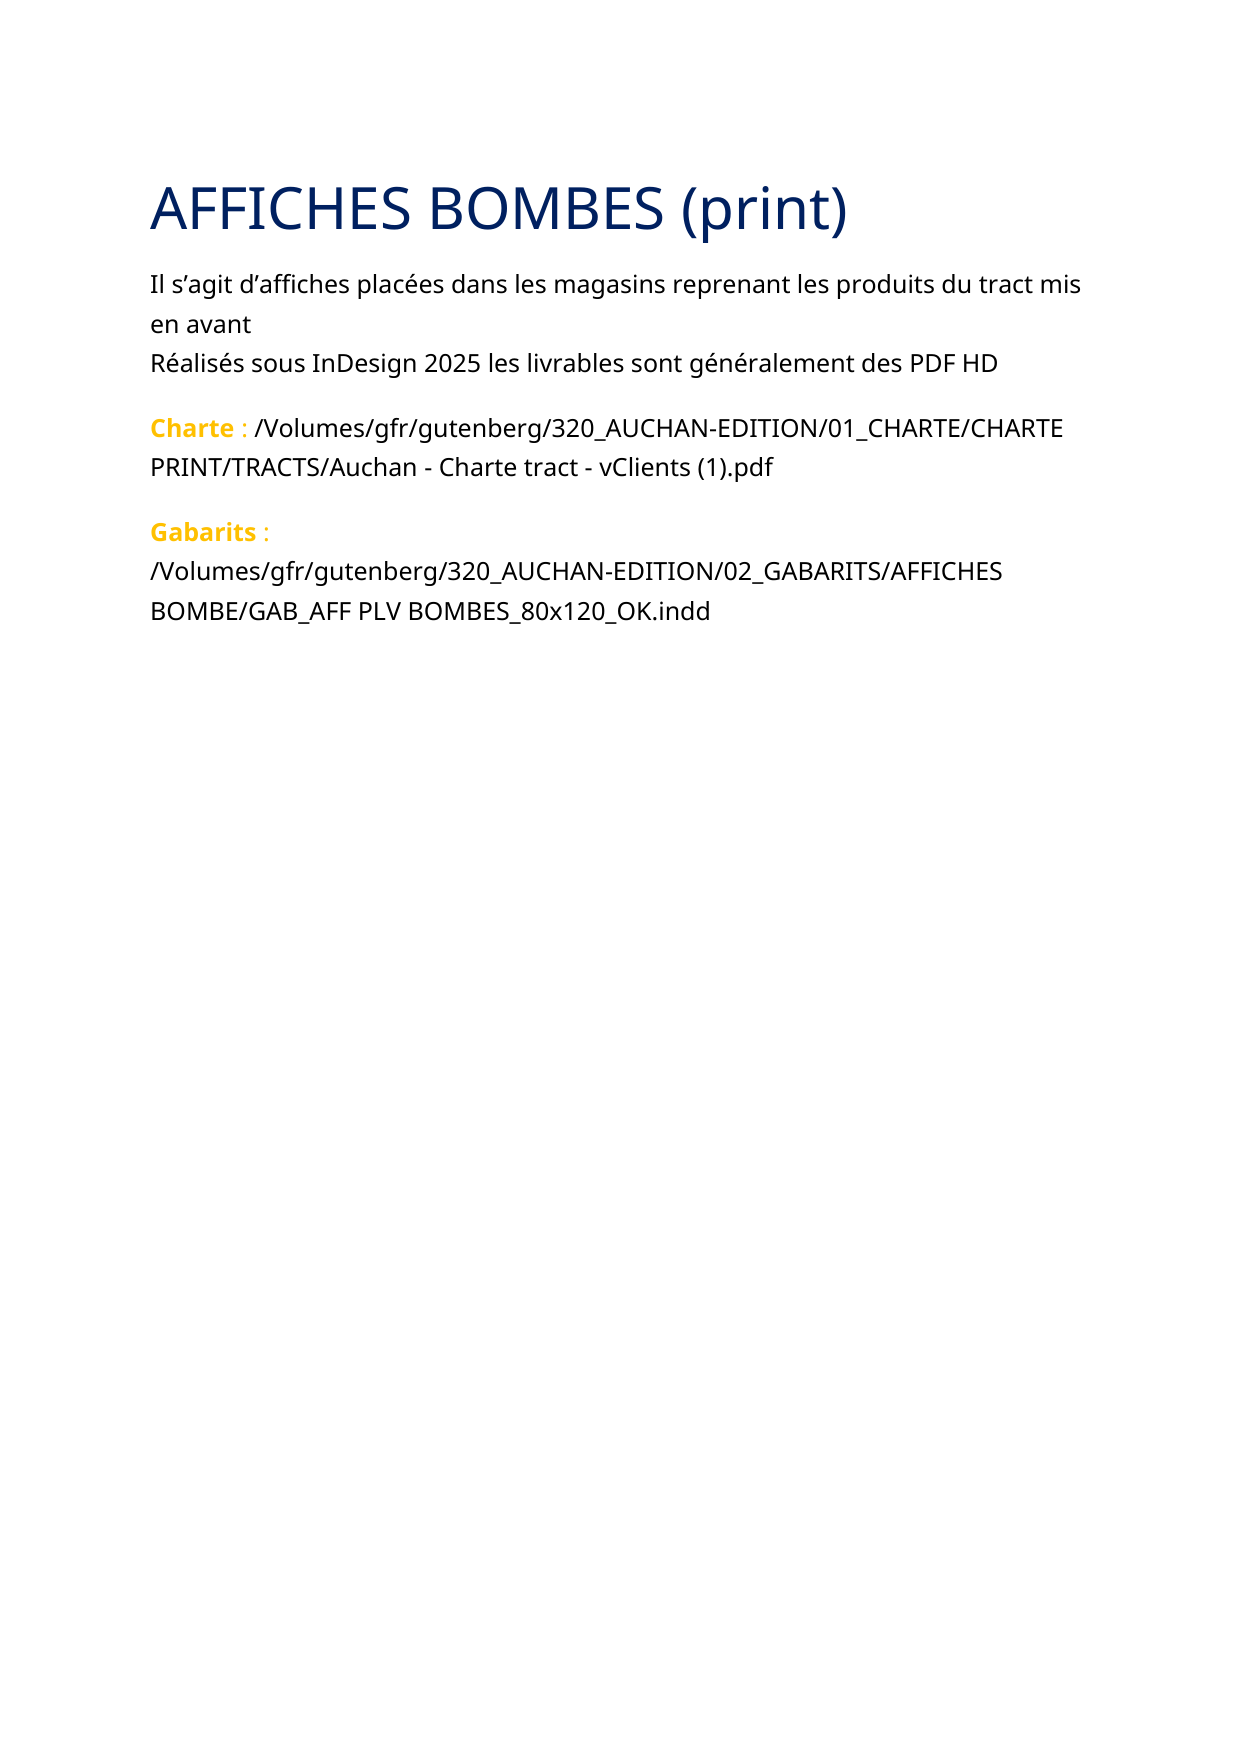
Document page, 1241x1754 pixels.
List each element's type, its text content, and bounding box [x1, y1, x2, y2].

text Charte : /Volumes/gfr/gutenberg/320_AUCHAN-EDITION/01_CHARTE/CHARTE PRINT/TRACTS/Auchan - Charte tract - vClients (1).pdf [150, 411, 1090, 484]
text Gabarits : /Volumes/gfr/gutenberg/320_AUCHAN-EDITION/02_GABARITS/AFFICHES BOMBE/GAB_AFF PLV BOMBES_80x120_OK.indd [150, 514, 1090, 628]
subtitle AFFICHES BOMBES (print) [150, 167, 1090, 246]
text Il s’agit d’affiches placées dans les magasins reprenant les produits du tract mis en avant Réalisés sous InDesign 2025 les livrables sont généralement des PDF HD [150, 267, 1090, 380]
